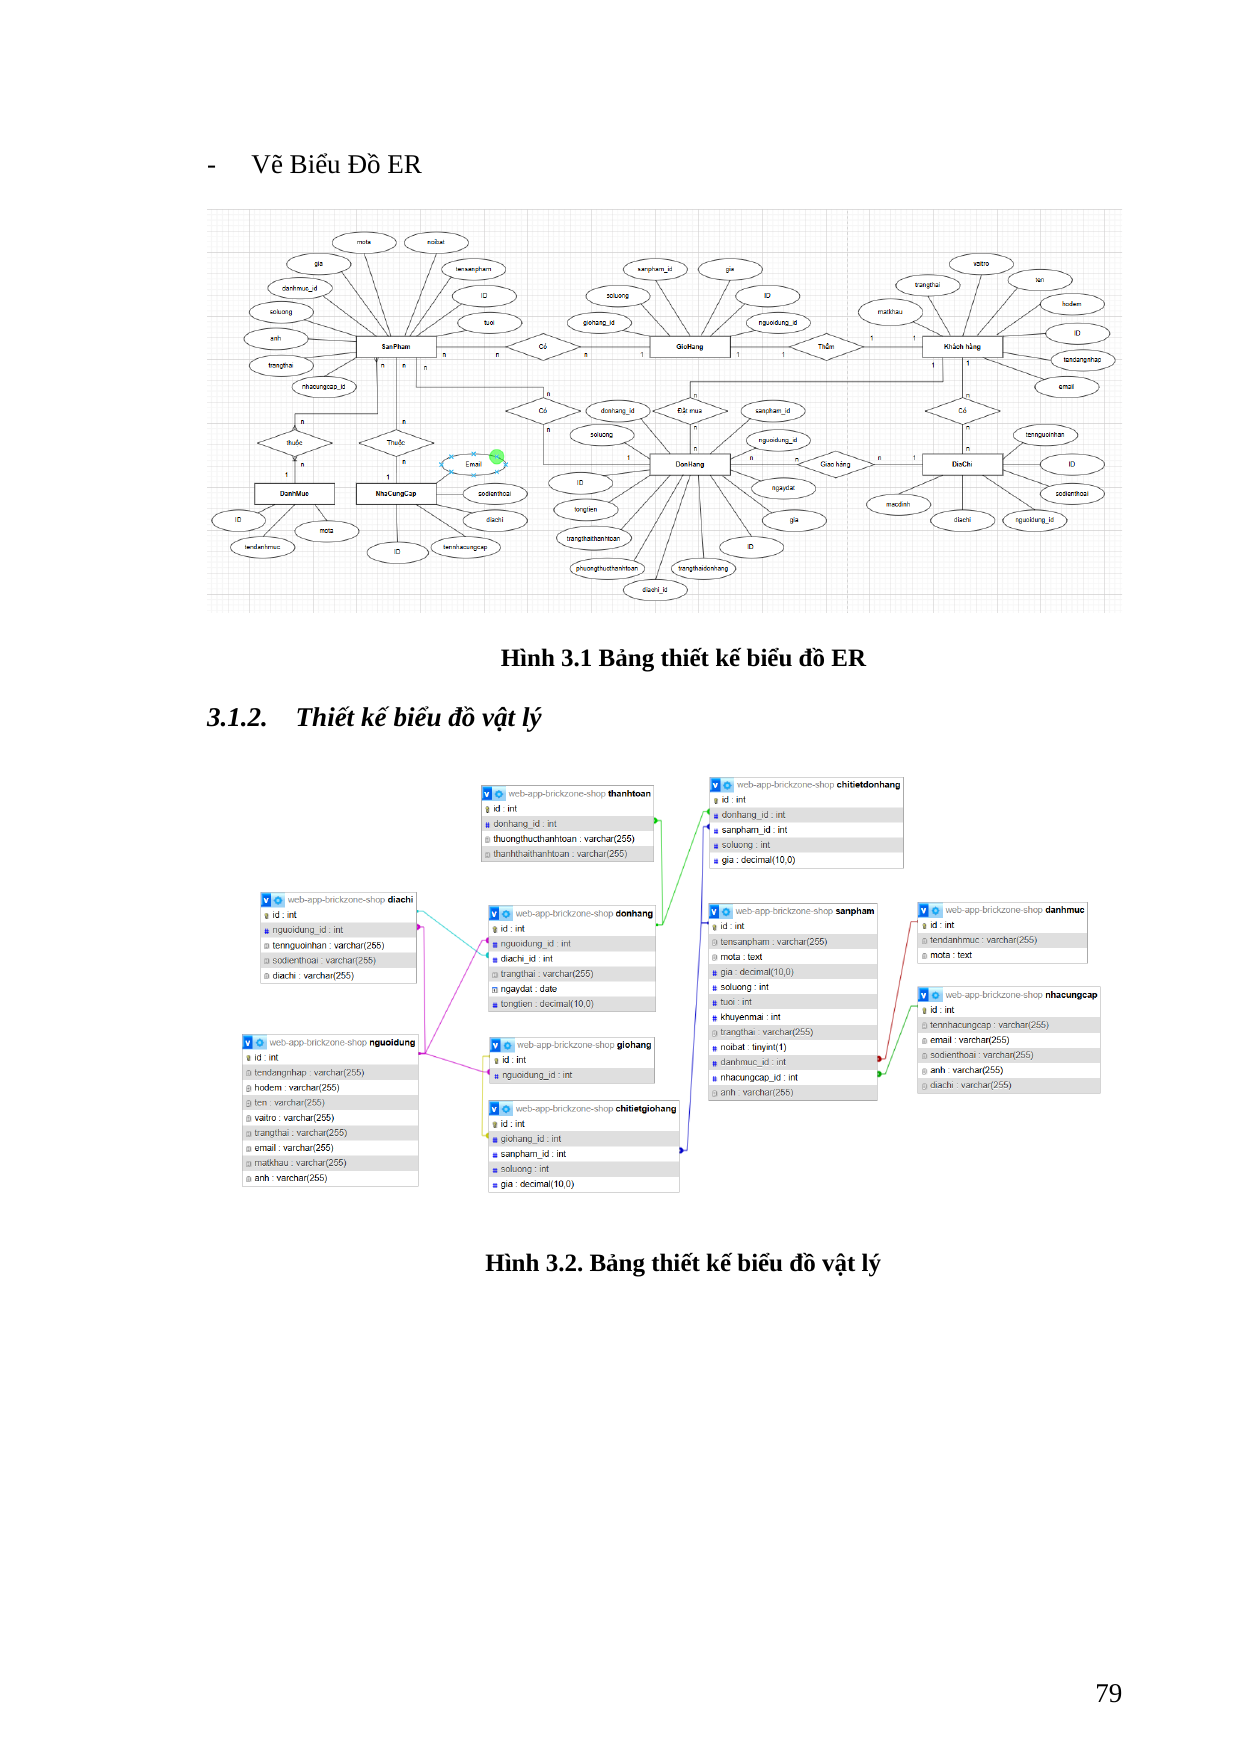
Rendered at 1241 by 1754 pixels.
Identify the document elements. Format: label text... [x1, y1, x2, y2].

list Vẽ Biểu Đồ ER [207, 148, 1122, 179]
text Hình 3.2. Bảng thiết kế biểu đồ vật lý [244, 1248, 1122, 1277]
subtitle Thiết kế biểu đồ vật lý [207, 701, 1122, 732]
picture [206, 762, 1123, 1218]
text Hình 3.1 Bảng thiết kế biểu đồ ER [244, 643, 1122, 672]
picture [206, 209, 1123, 613]
